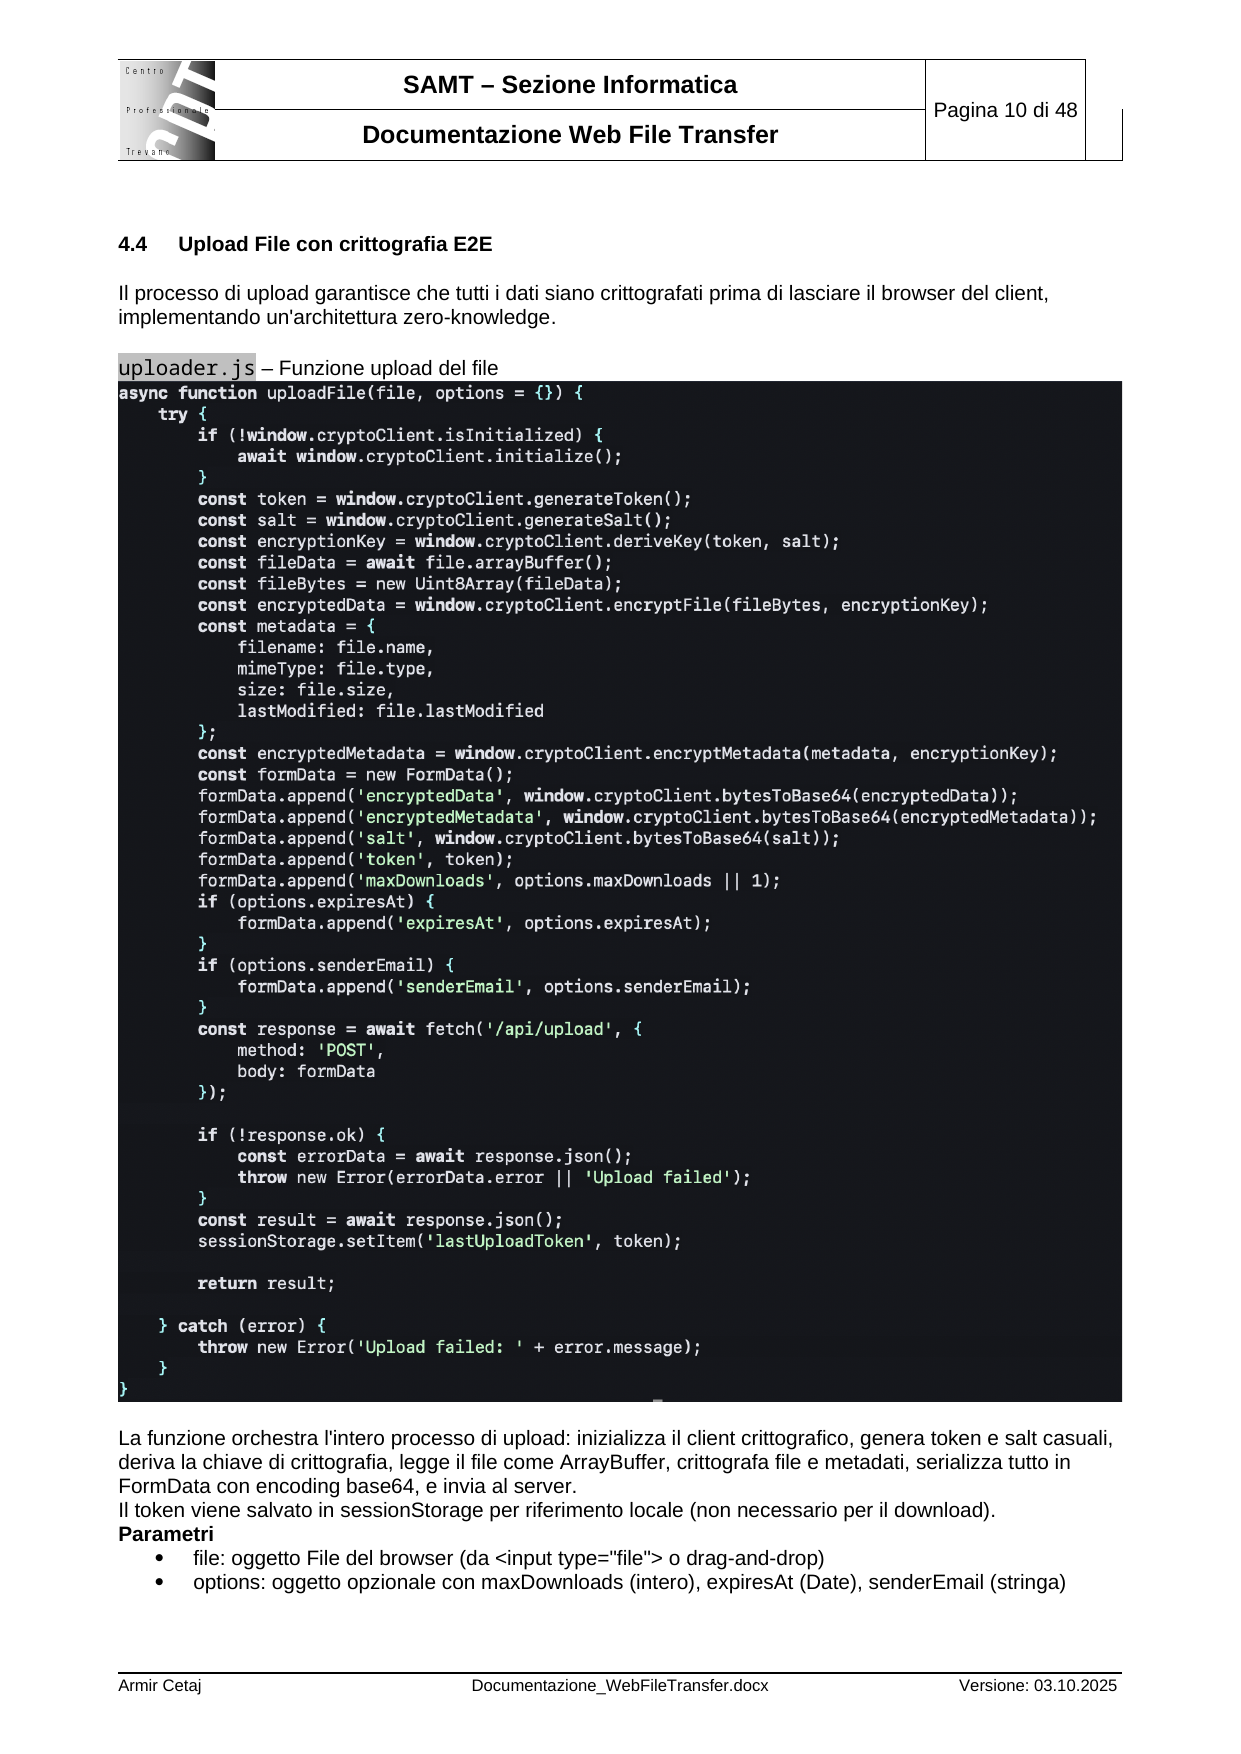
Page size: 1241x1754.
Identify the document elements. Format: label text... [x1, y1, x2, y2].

text Parametri [118, 1522, 1122, 1546]
picture [118, 381, 1123, 1402]
list file: oggetto File del browser (da <input type="file"> o drag-and-drop) [156, 1546, 1122, 1570]
picture [118, 60, 215, 160]
subtitle Upload File con crittografia E2E [118, 232, 1122, 256]
list options: oggetto opzionale con maxDownloads (intero), expiresAt (Date), senderEmail (stringa) [156, 1570, 1122, 1594]
text Il processo di upload garantisce che tutti i dati siano crittografati prima di lasciare il browser del client, implementando un'architettura zero-knowledge. [118, 281, 1122, 329]
text La funzione orchestra l'intero processo di upload: inizializza il client crittografico, genera token e salt casuali, deriva la chiave di crittografia, legge il file come ArrayBuffer, crittografa file e metadati, serializza tutto in FormData con encoding base64, e invia al server. [118, 1426, 1122, 1498]
text Il token viene salvato in sessionStorage per riferimento locale (non necessario per il download). [118, 1498, 1122, 1522]
text uploader.js – Funzione upload del file [256, 353, 1122, 381]
